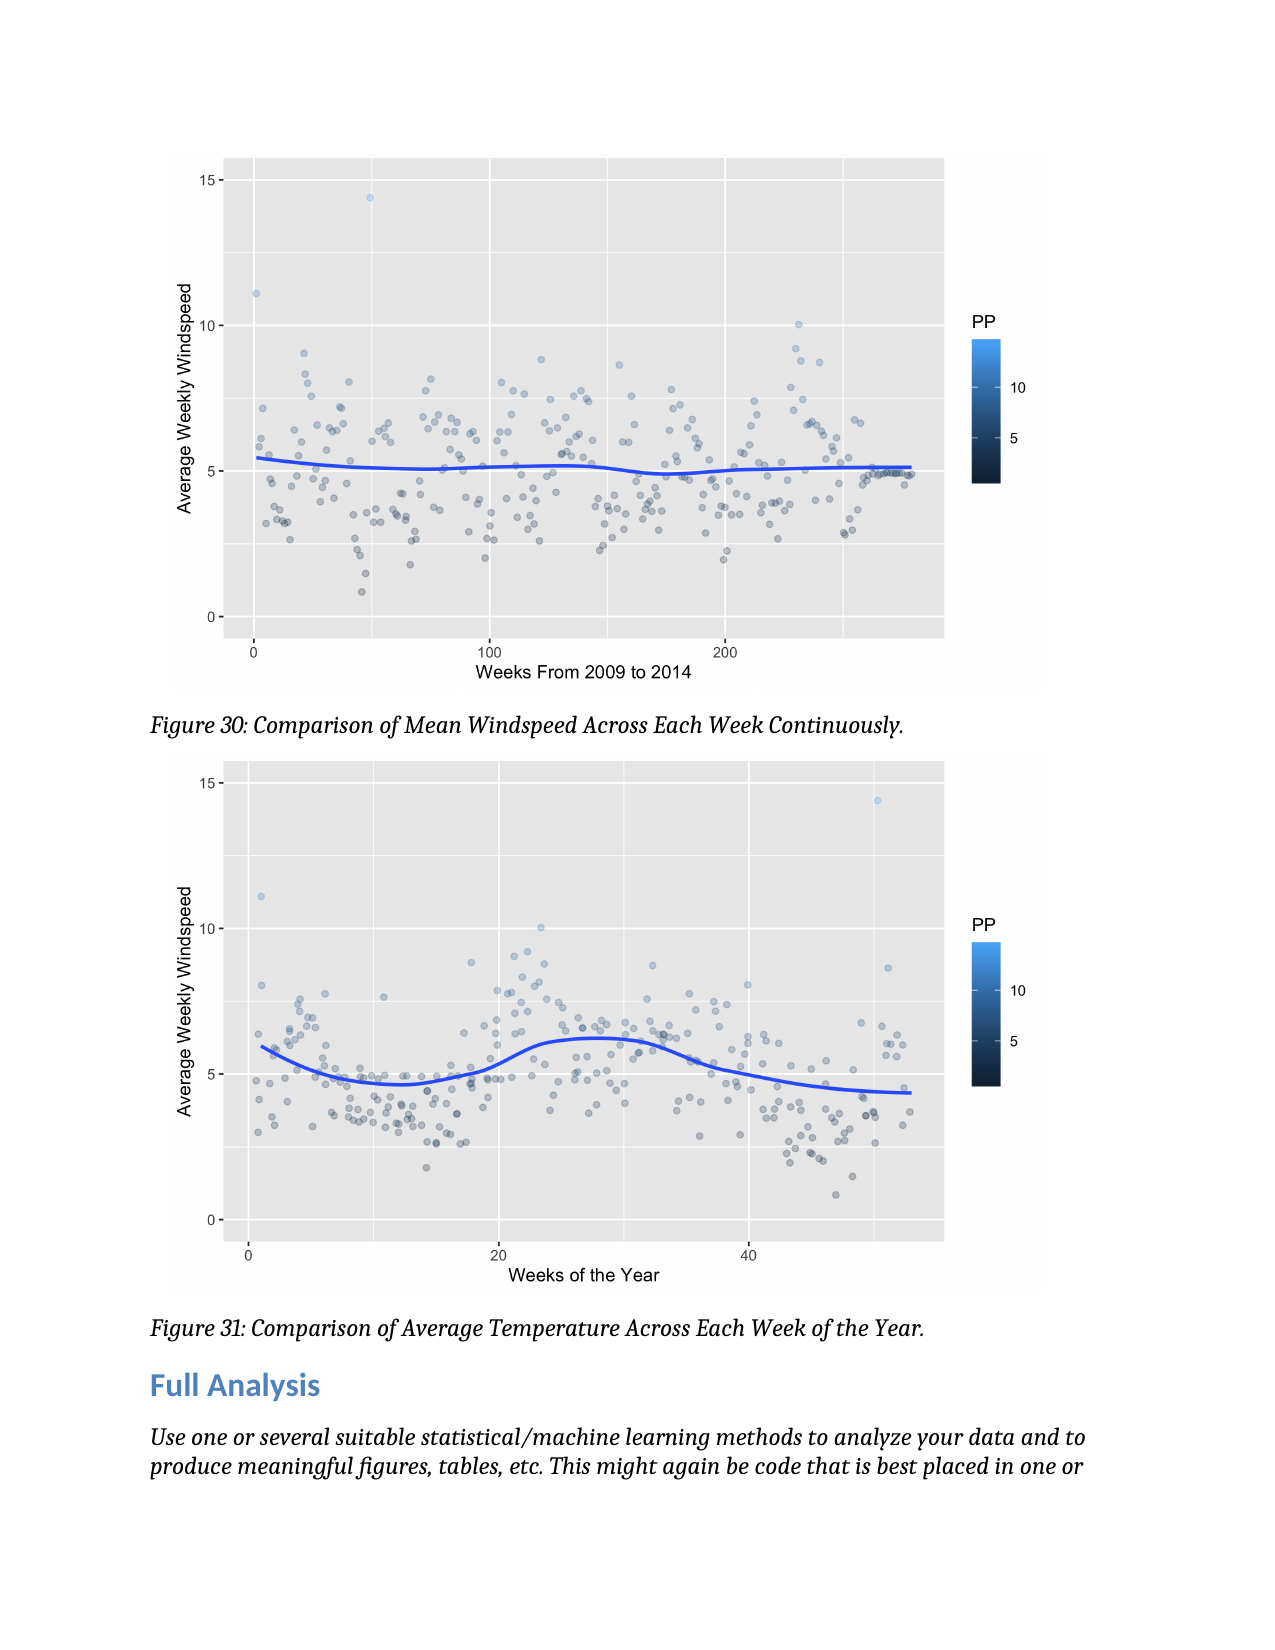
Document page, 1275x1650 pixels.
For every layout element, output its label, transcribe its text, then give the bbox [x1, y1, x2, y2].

picture [168, 150, 1044, 691]
text Figure 30: Comparison of Mean Windspeed Across Each Week Continuously. [150, 711, 1125, 740]
picture [168, 752, 1044, 1294]
text Figure 31: Comparison of Average Temperature Across Each Week of the Year. [150, 1314, 1125, 1343]
subtitle Full Analysis [150, 1363, 1125, 1404]
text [150, 1423, 1125, 1481]
